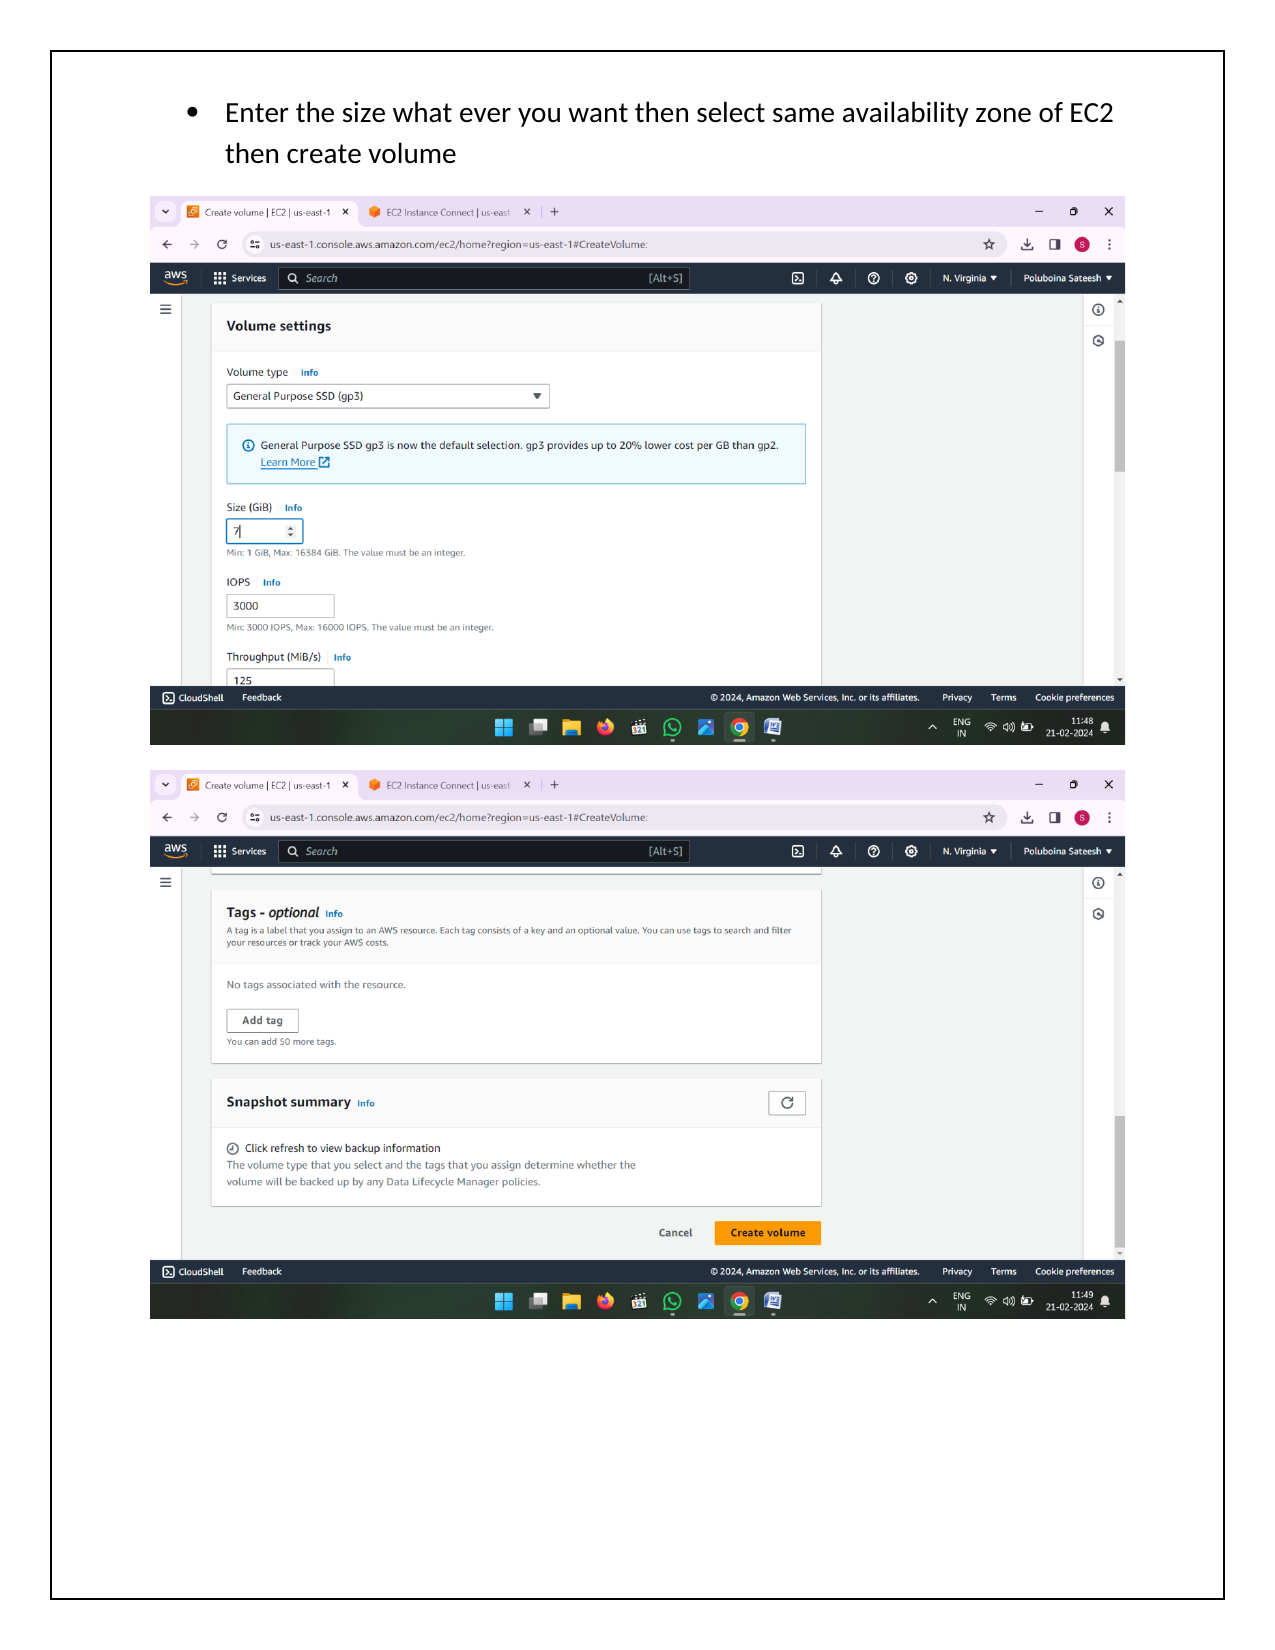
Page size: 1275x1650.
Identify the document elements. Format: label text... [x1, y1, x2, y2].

list Enter the size what ever you want then select same availability zone of EC2 then create volume [187, 94, 1125, 170]
picture [150, 196, 1125, 745]
picture [150, 770, 1125, 1319]
